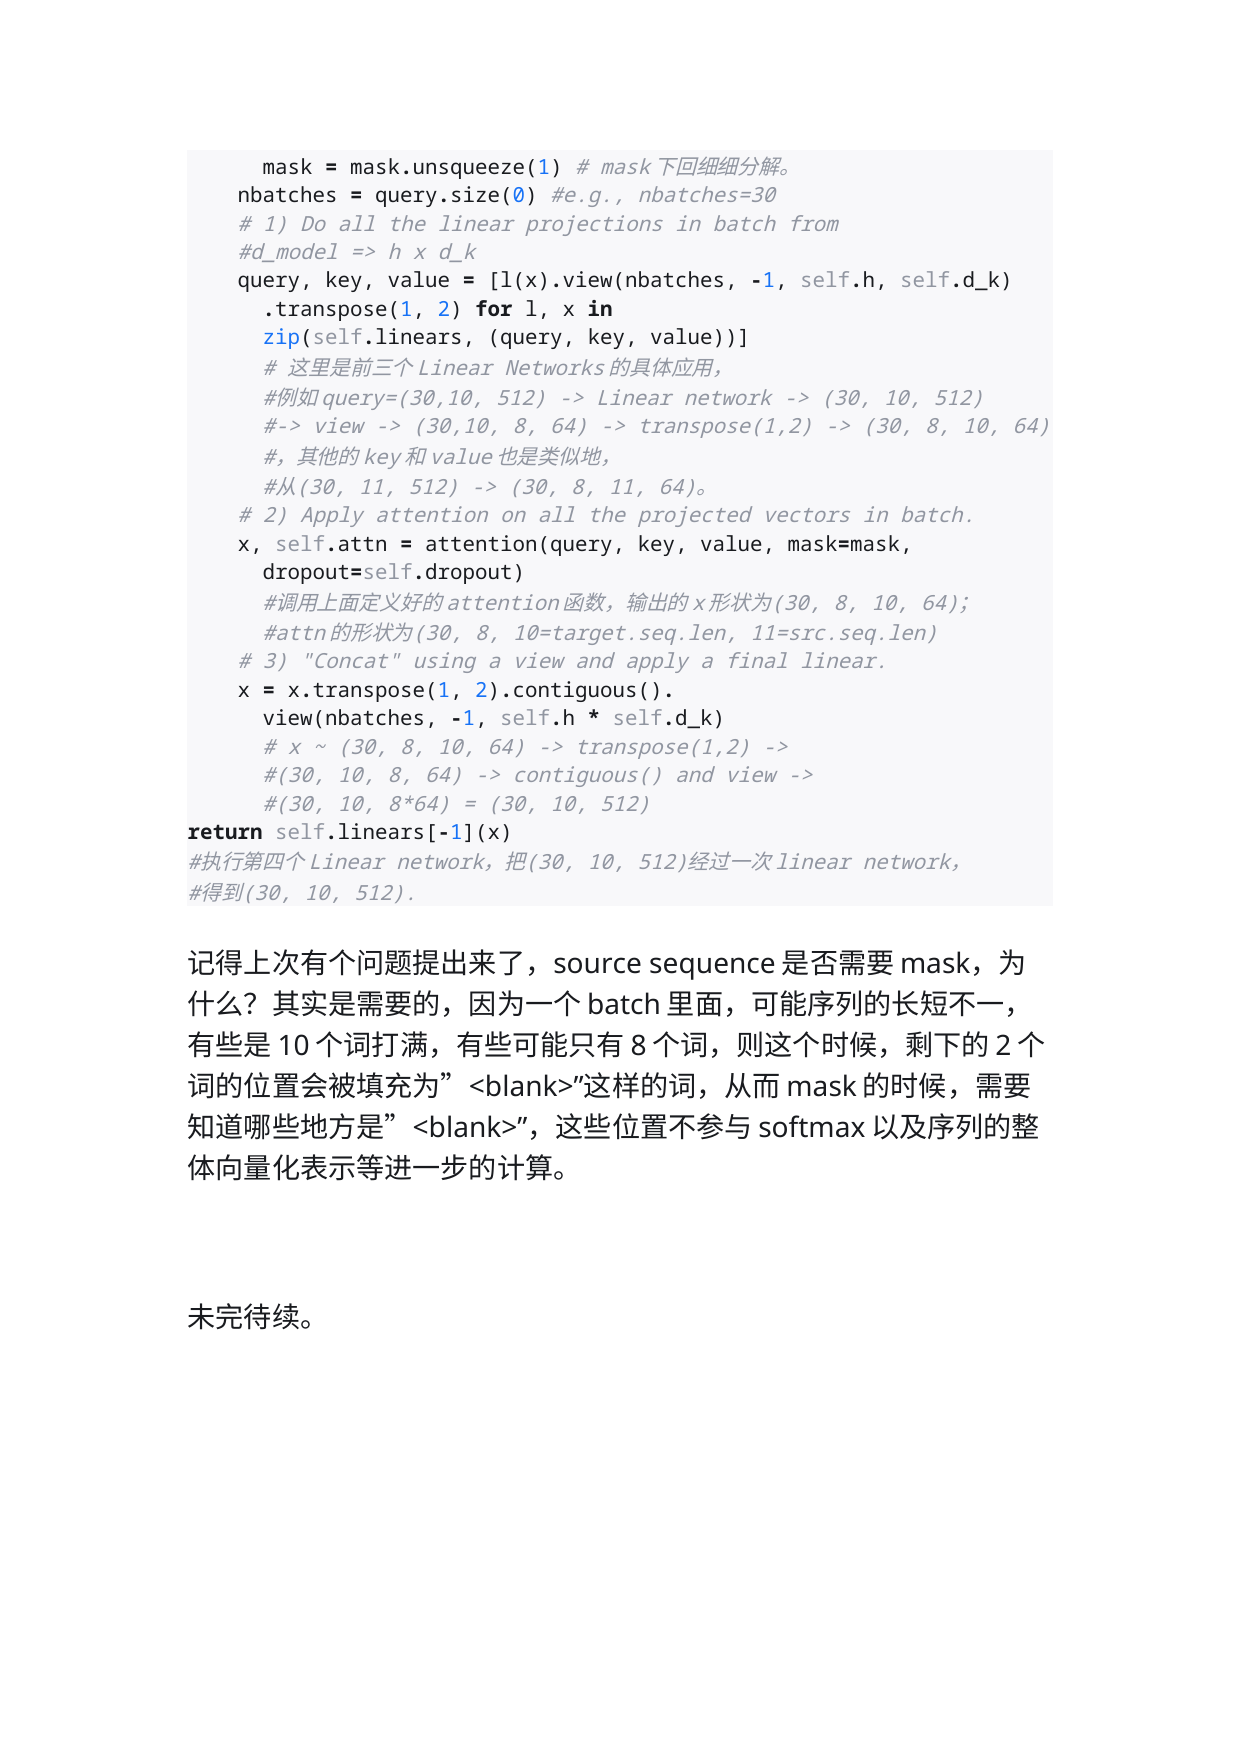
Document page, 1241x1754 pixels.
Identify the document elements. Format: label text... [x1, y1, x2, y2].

text # 这里是前三个Linear Networks的具体应用， [187, 351, 1053, 381]
text # x ~ (30, 8, 10, 64) -> transpose(1,2) -> [187, 732, 1053, 760]
text #-> view -> (30,10, 8, 64) -> transpose(1,2) -> (30, 8, 10, 64) [187, 412, 1053, 440]
text #调用上面定义好的attention函数，输出的x形状为(30, 8, 10, 64)； [187, 586, 1053, 616]
text zip(self.linears, (query, key, value))] [187, 322, 1053, 351]
text view(nbatches, -1, self.h * self.d_k) [187, 703, 1053, 732]
text #(30, 10, 8*64) = (30, 10, 512) [187, 789, 1053, 817]
text mask = mask.unsqueeze(1) # mask下回细细分解。 [187, 150, 1053, 180]
text #例如query=(30,10, 512) -> Linear network -> (30, 10, 512) [187, 381, 1053, 412]
text query, key, value = [l(x).view(nbatches, -1, self.h, self.d_k) [187, 266, 1053, 294]
text #从(30, 11, 512) -> (30, 8, 11, 64)。 [187, 470, 1053, 501]
text .transpose(1, 2) for l, x in [187, 294, 1053, 322]
text nbatches = query.size(0) #e.g., nbatches=30 [187, 180, 1053, 209]
text # 2) Apply attention on all the projected vectors in batch. [187, 501, 1053, 529]
text #执行第四个Linear network，把(30, 10, 512)经过一次linear network， [187, 846, 1053, 876]
text dropout=self.dropout) [187, 557, 1053, 586]
text #d_model => h x d_k [187, 237, 1053, 266]
text x, self.attn = attention(query, key, value, mask=mask, [187, 529, 1053, 557]
text x = x.transpose(1, 2).contiguous(). [187, 675, 1053, 703]
text 未完待续。 [187, 1294, 1053, 1335]
text #，其他的key和value也是类似地， [187, 440, 1053, 470]
text #得到(30, 10, 512). [187, 876, 1053, 906]
text return self.linears[-1](x) [187, 817, 1053, 846]
text #attn的形状为(30, 8, 10=target.seq.len, 11=src.seq.len) [187, 616, 1053, 647]
text 记得上次有个问题提出来了，source sequence是否需要mask，为什么？其实是需要的，因为一个batch里面，可能序列的长短不一，有些是10个词打满，有些可能只有8个词，则这个时候，剩下的2个词的位置会被填充为”<blank>”这样的词，从而mask的时候，需要知道哪些地方是”<blank>”，这些位置不参与softmax以及序列的整体向量化表示等进一步的计算。 [187, 941, 1053, 1186]
text # 1) Do all the linear projections in batch from [187, 209, 1053, 237]
text # 3) "Concat" using a view and apply a final linear. [187, 647, 1053, 675]
text #(30, 10, 8, 64) -> contiguous() and view -> [187, 760, 1053, 789]
